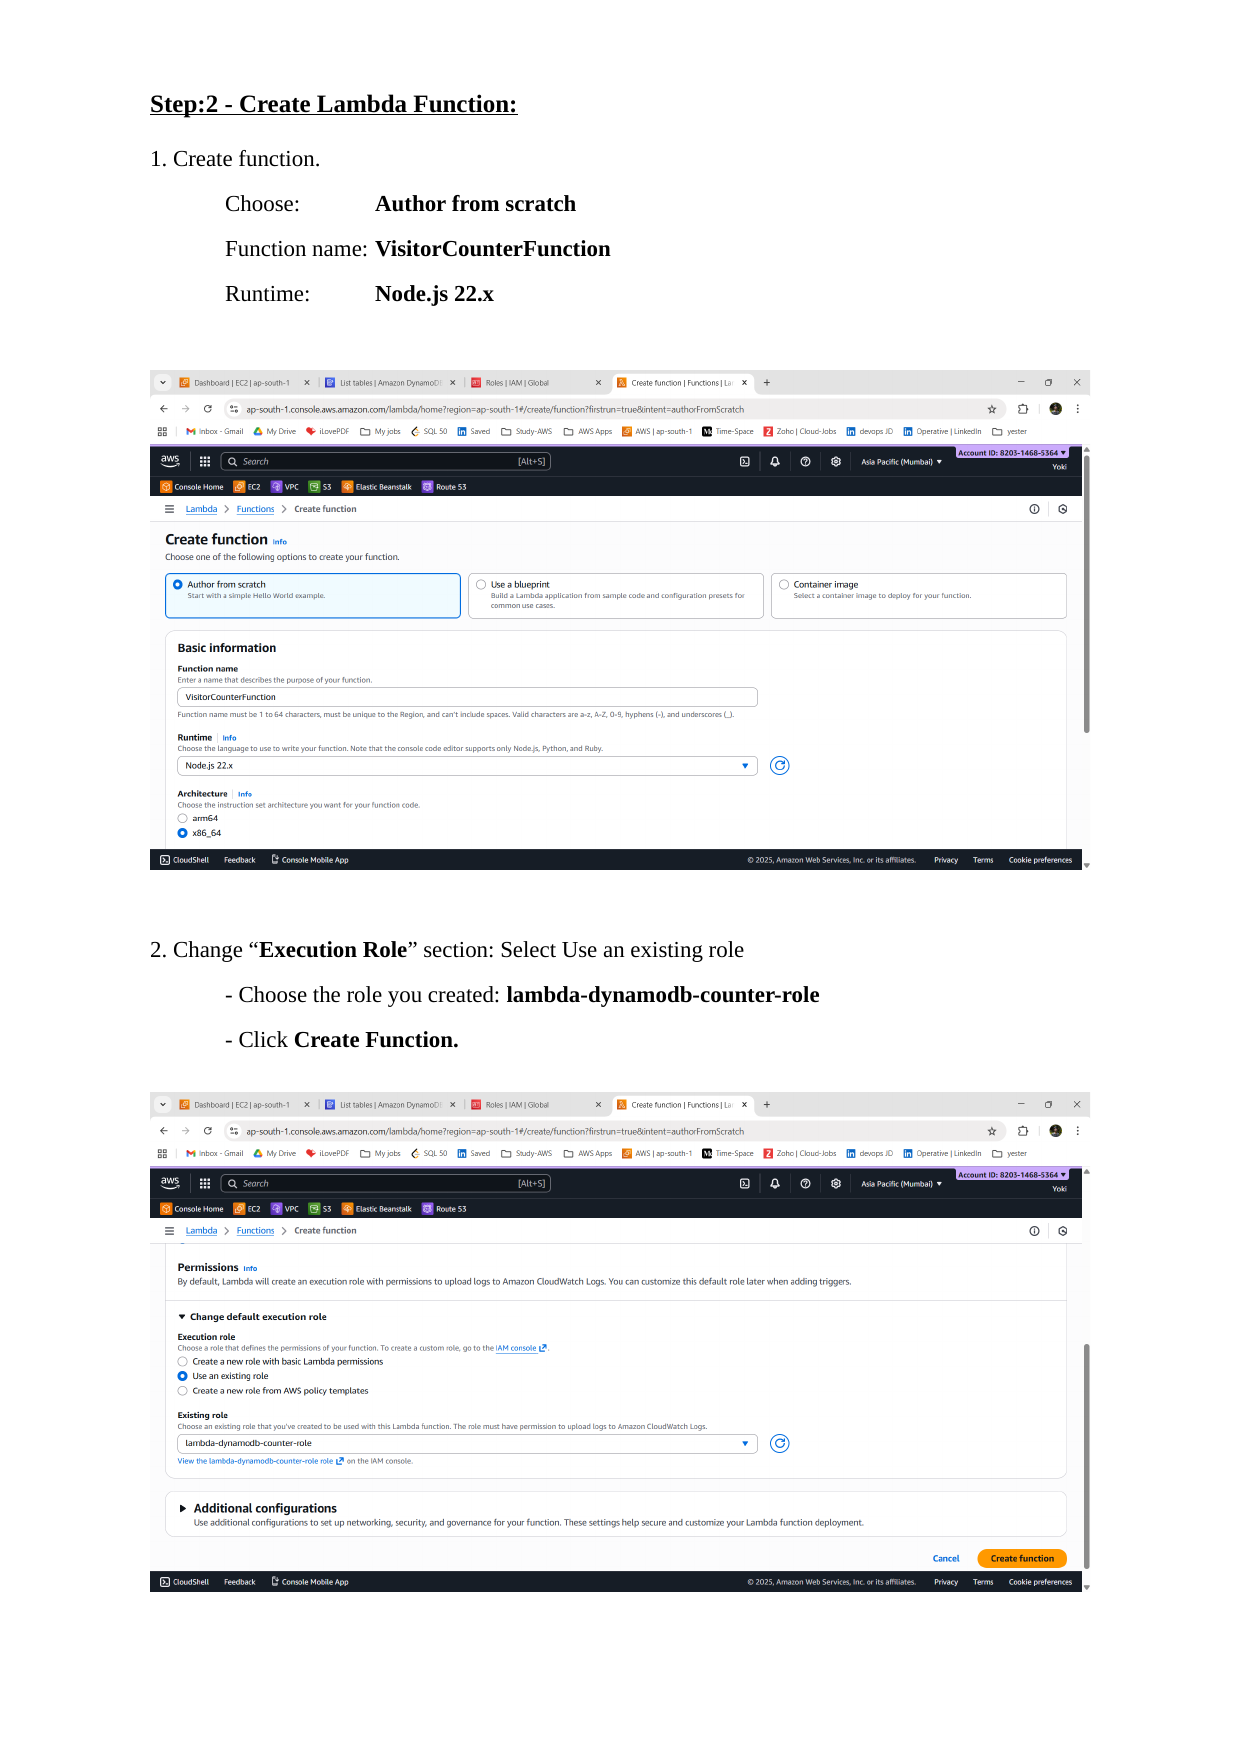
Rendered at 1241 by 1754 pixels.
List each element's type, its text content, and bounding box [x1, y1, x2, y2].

text Runtime: Node.js 22.x [150, 280, 1090, 306]
text 2. Change “Execution Role” section: Select Use an existing role [150, 936, 1090, 963]
picture [150, 370, 1091, 870]
text Choose: Author from scratch [150, 190, 1090, 216]
text Step:2 - Create Lambda Function: [150, 89, 1090, 117]
text - Click Create Function. [150, 1026, 1090, 1053]
text 1. Create function. [150, 145, 1090, 171]
text - Choose the role you created: lambda-dynamodb-counter-role [150, 981, 1090, 1008]
text Function name: VisitorCounterFunction [150, 235, 1090, 261]
picture [150, 1092, 1091, 1592]
